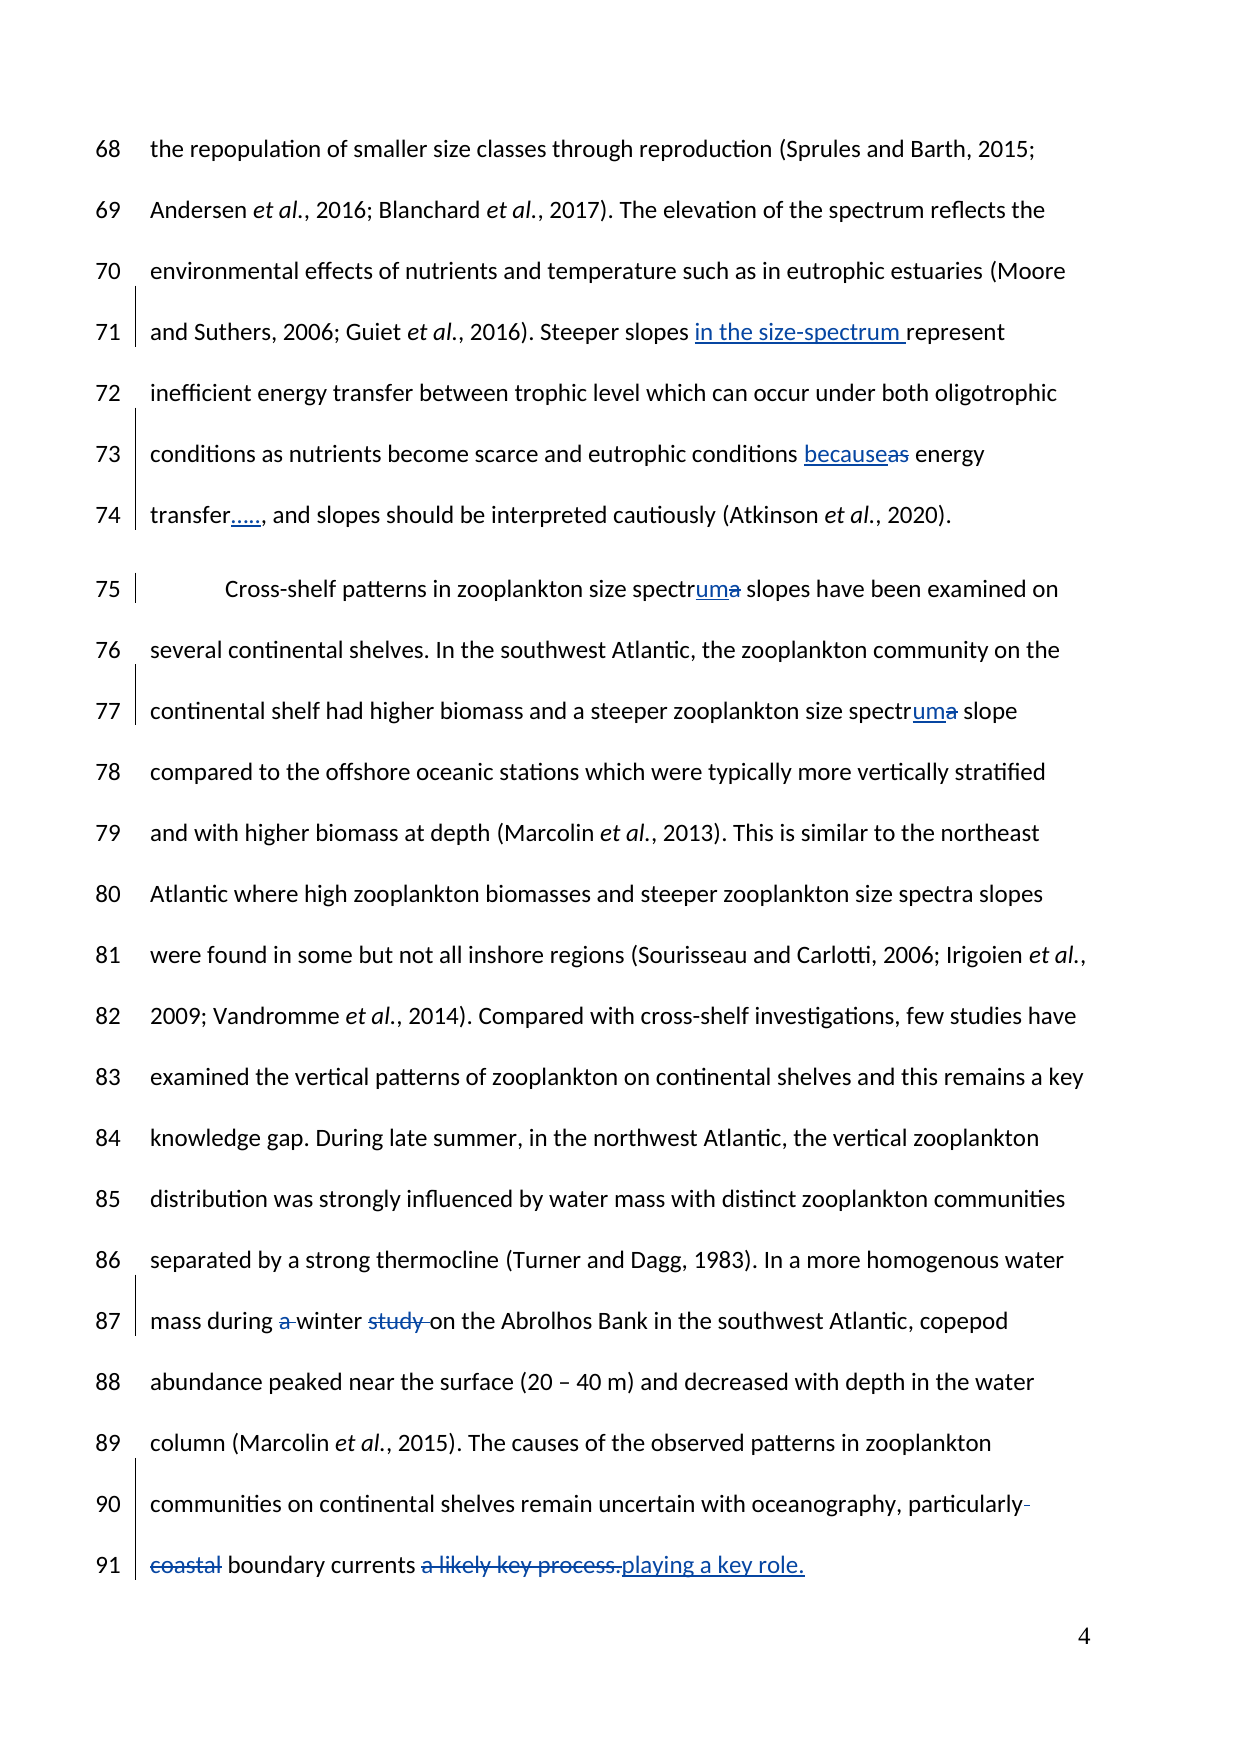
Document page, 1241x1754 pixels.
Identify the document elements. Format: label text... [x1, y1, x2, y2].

text Cross-shelf patterns in zooplankton size spectr slopes have been examined on several continental shelves. In the southwest Atlantic, the zooplankton community on the continental shelf had higher biomass and a steeper zooplankton size spectr slope compared to the offshore oceanic stations which were typically more vertically stratified and with higher biomass at depth (Marcolin et al., 2013). This is similar to the northeast Atlantic where high zooplankton biomasses and steeper zooplankton size spectra slopes were found in some but not all inshore regions (Sourisseau and Carlotti, 2006; Irigoien et al., 2009; Vandromme et al., 2014). Compared with cross-shelf investigations, few studies have examined the vertical patterns of zooplankton on continental shelves and this remains a key knowledge gap. During late summer, in the northwest Atlantic, the vertical zooplankton distribution was strongly influenced by water mass with distinct zooplankton communities separated by a strong thermocline (Turner and Dagg, 1983). In a more homogenous water mass during winter on the Abrolhos Bank in the southwest Atlantic, copepod abundance peaked near the surface (20 – 40 m) and decreased with depth in the water column (Marcolin et al., 2015). The causes of the observed patterns in zooplankton communities on continental shelves remain uncertain with oceanography, particularly boundary currents [150, 573, 1090, 1580]
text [150, 133, 1090, 530]
